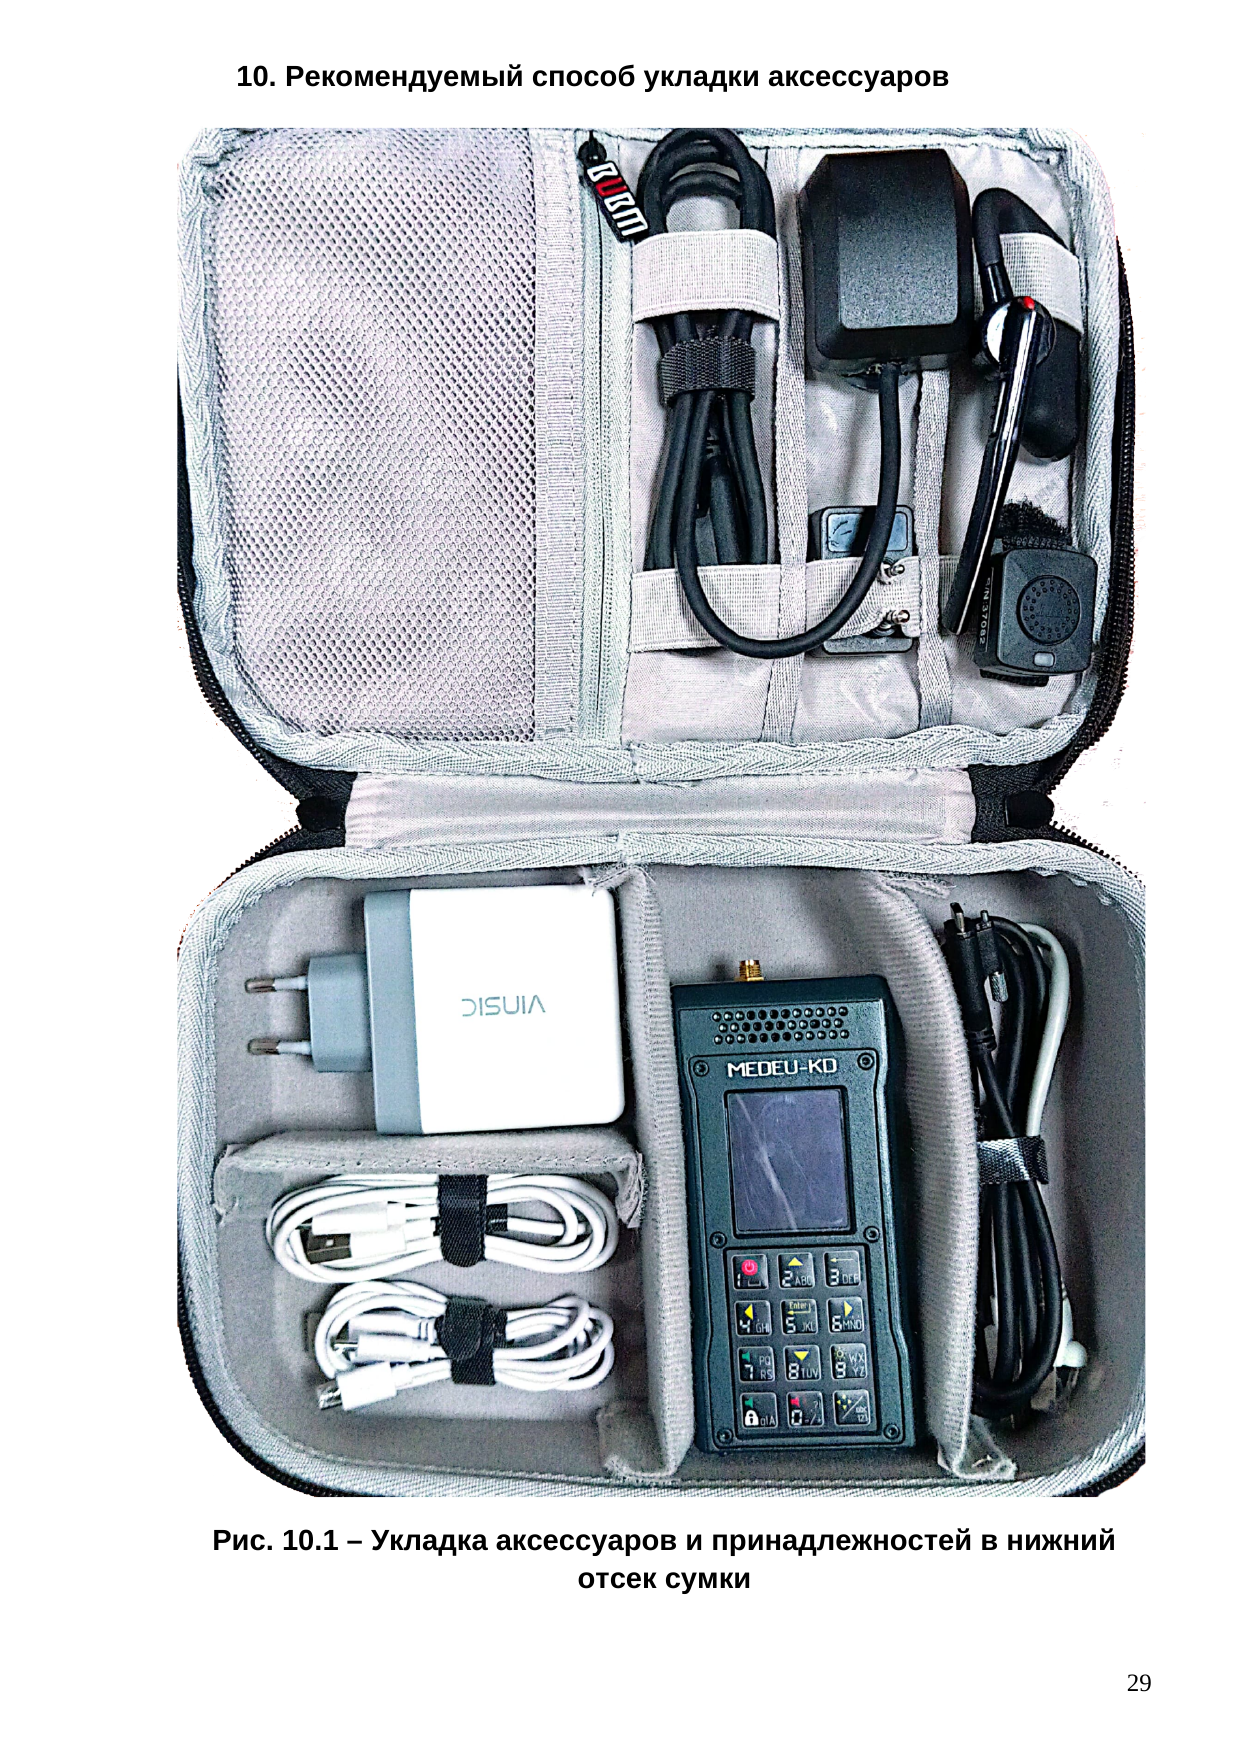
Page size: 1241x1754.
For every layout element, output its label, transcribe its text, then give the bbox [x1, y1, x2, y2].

picture [177, 126, 1146, 1498]
text Рис. 10.1 – Укладка аксессуаров и принадлежностей в нижний отсек сумки [177, 1523, 1152, 1595]
text Рекомендуемый способ укладки аксессуаров [177, 59, 1152, 93]
